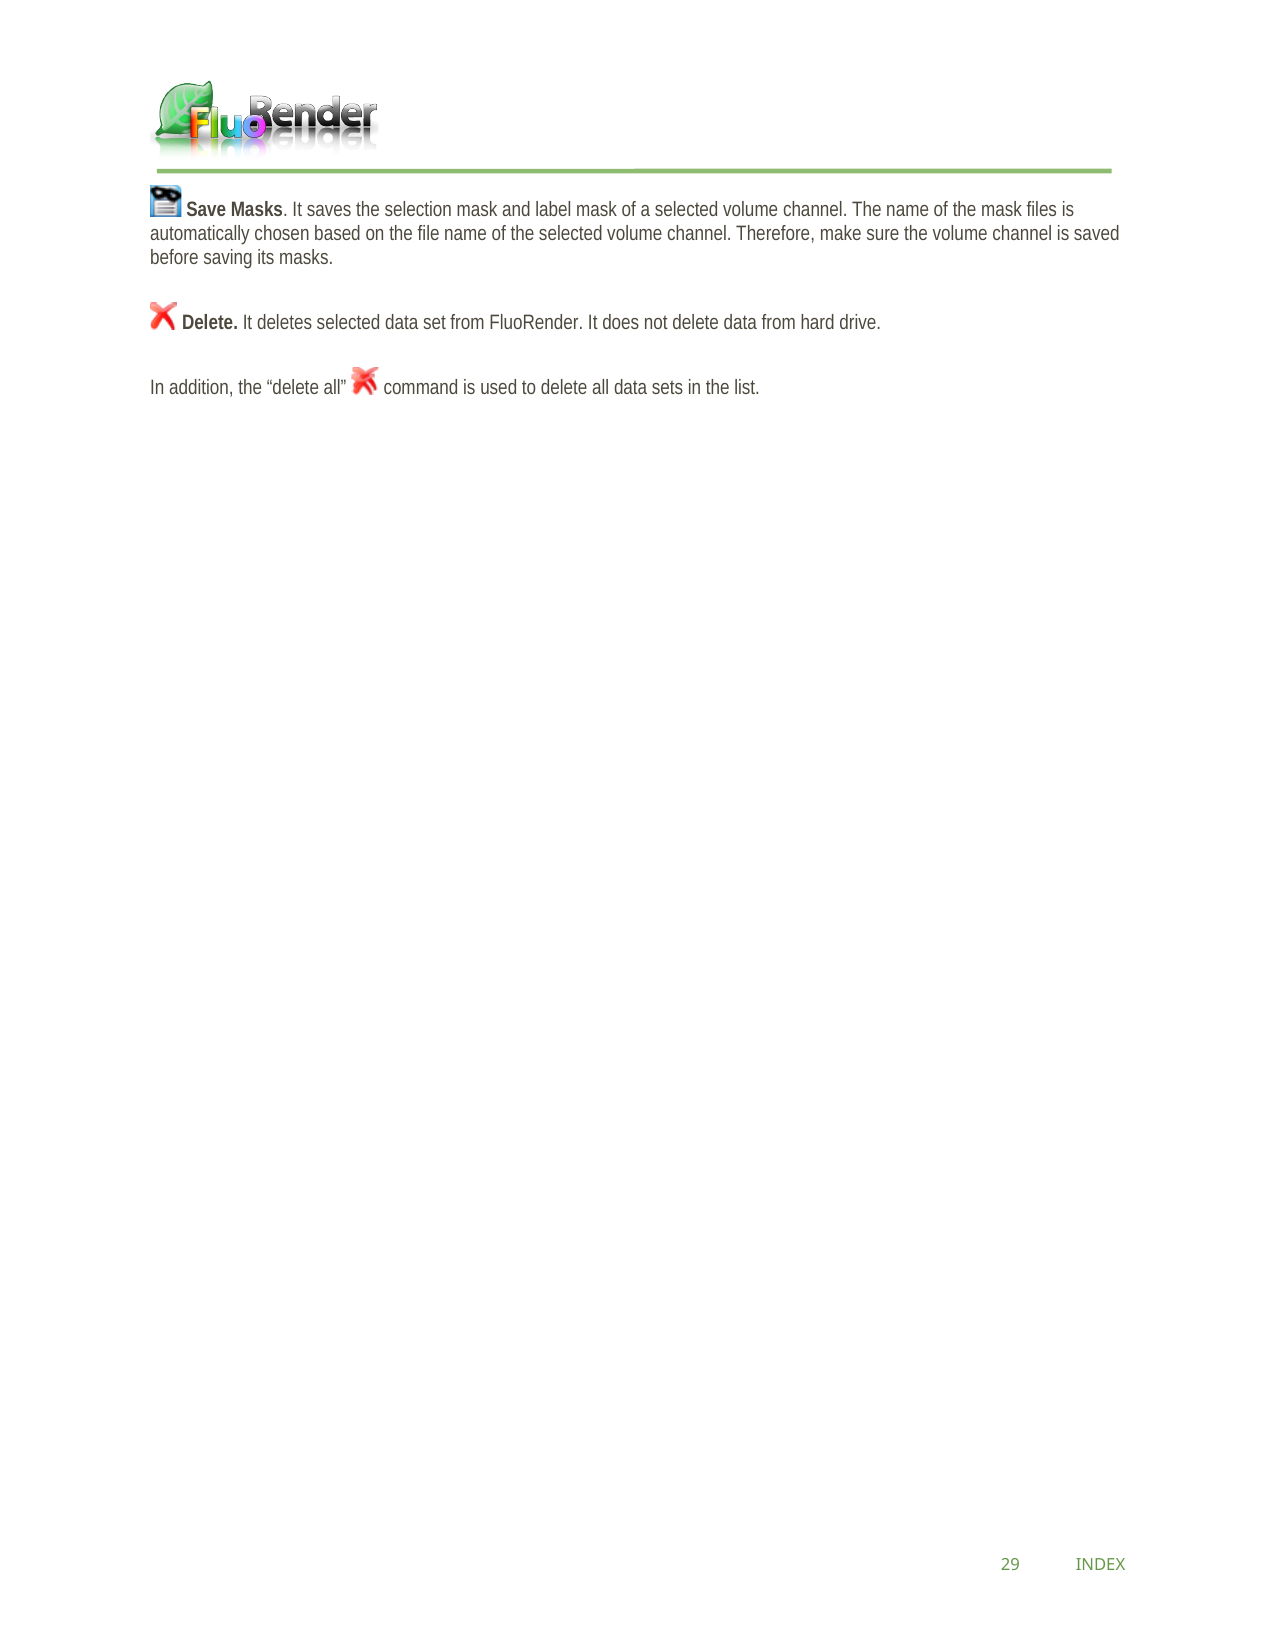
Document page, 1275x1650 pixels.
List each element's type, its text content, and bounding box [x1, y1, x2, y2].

text In addition, the “delete all” command is used to delete all data sets in the list. [150, 367, 1125, 399]
text Save Masks. It saves the selection mask and label mask of a selected volume channel. The name of the mask files is automatically chosen based on the file name of the selected volume channel. Therefore, make sure the volume channel is saved before saving its masks. [150, 185, 1125, 269]
picture [351, 367, 379, 395]
picture [150, 185, 182, 217]
picture [150, 75, 379, 162]
text Delete. It deletes selected data set from FluoRender. It does not delete data from hard drive. [150, 302, 1125, 334]
picture [150, 302, 177, 330]
